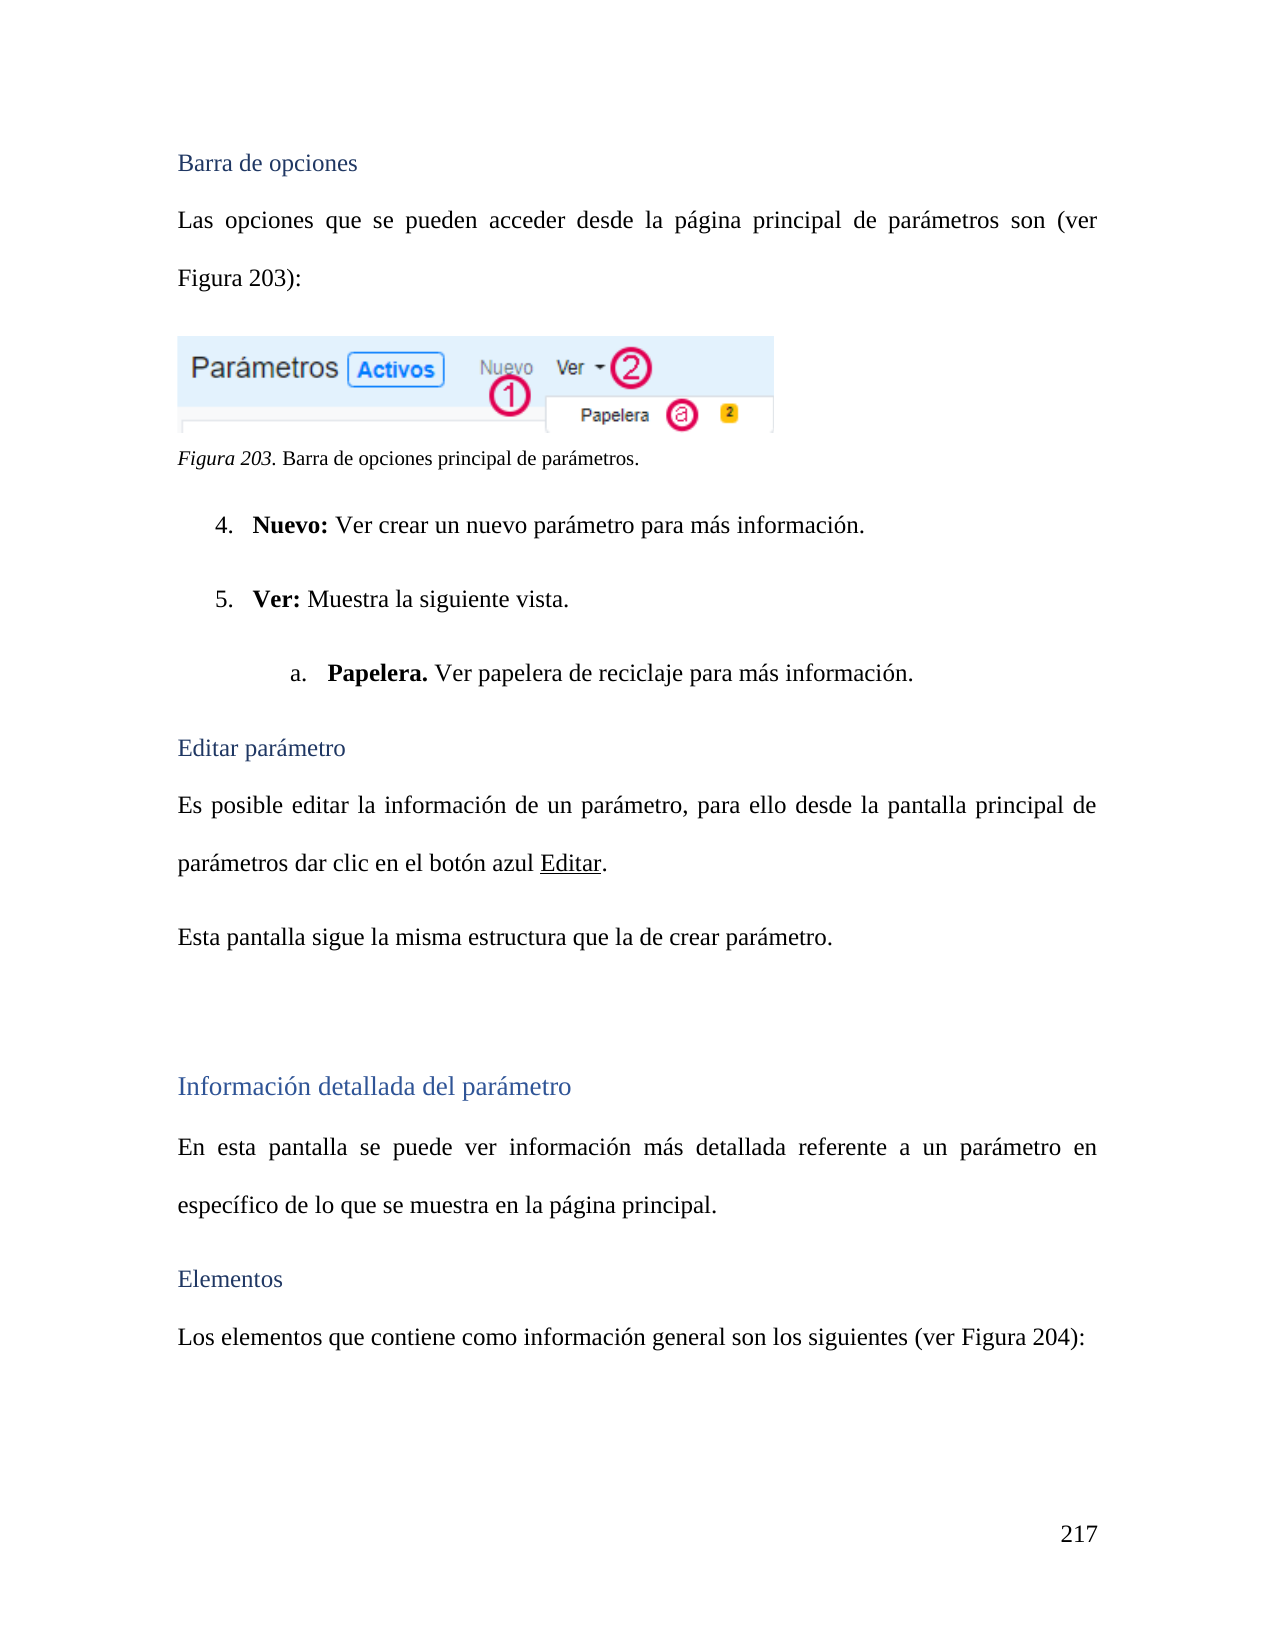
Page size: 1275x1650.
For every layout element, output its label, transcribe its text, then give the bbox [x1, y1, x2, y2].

text Los elementos que contiene como información general son los siguientes (ver Figura 204): [177, 1322, 1098, 1350]
text Editar parámetro [177, 733, 1098, 761]
text Figura 203. Barra de opciones principal de parámetros. [177, 445, 1098, 469]
text Información detallada del parámetro [177, 1070, 1098, 1101]
text Las opciones que se pueden acceder desde la página principal de parámetros son (ver Figura 203): [177, 205, 1098, 291]
list Nuevo: Ver crear un nuevo parámetro para más información. [215, 510, 1098, 539]
text En esta pantalla se puede ver información más detallada referente a un parámetro en específico de lo que se muestra en la página principal. [177, 1132, 1098, 1219]
text Elementos [177, 1264, 1098, 1293]
text Esta pantalla sigue la misma estructura que la de crear parámetro. [177, 922, 1098, 951]
text Barra de opciones [177, 148, 1098, 176]
picture [177, 336, 774, 433]
text Es posible editar la información de un parámetro, para ello desde la pantalla principal de parámetros dar clic en el botón azul Editar. [177, 790, 1098, 876]
list Ver: Muestra la siguiente vista. [215, 584, 1098, 613]
list Papelera. Ver papelera de reciclaje para más información. [290, 658, 1098, 687]
